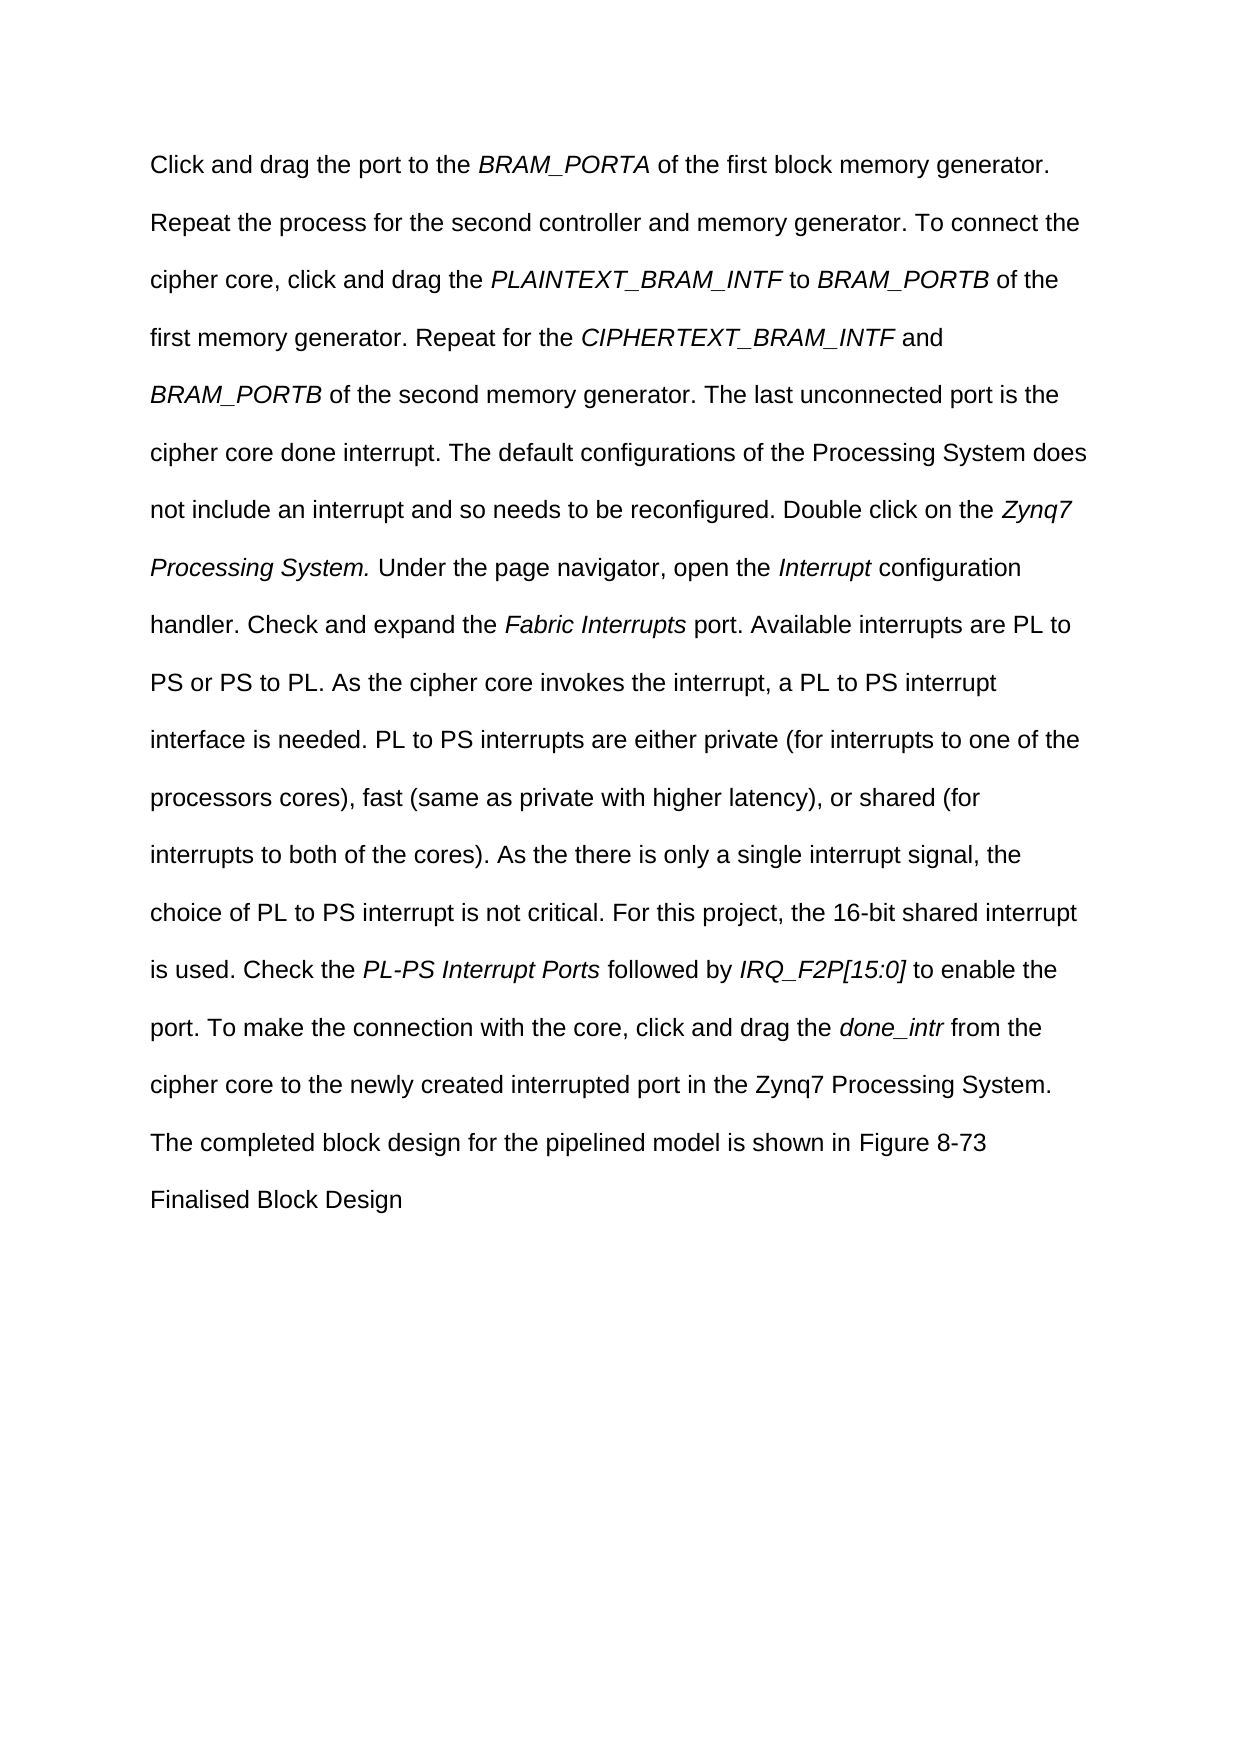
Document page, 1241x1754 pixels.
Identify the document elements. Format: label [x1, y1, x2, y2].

text [150, 150, 1090, 1214]
